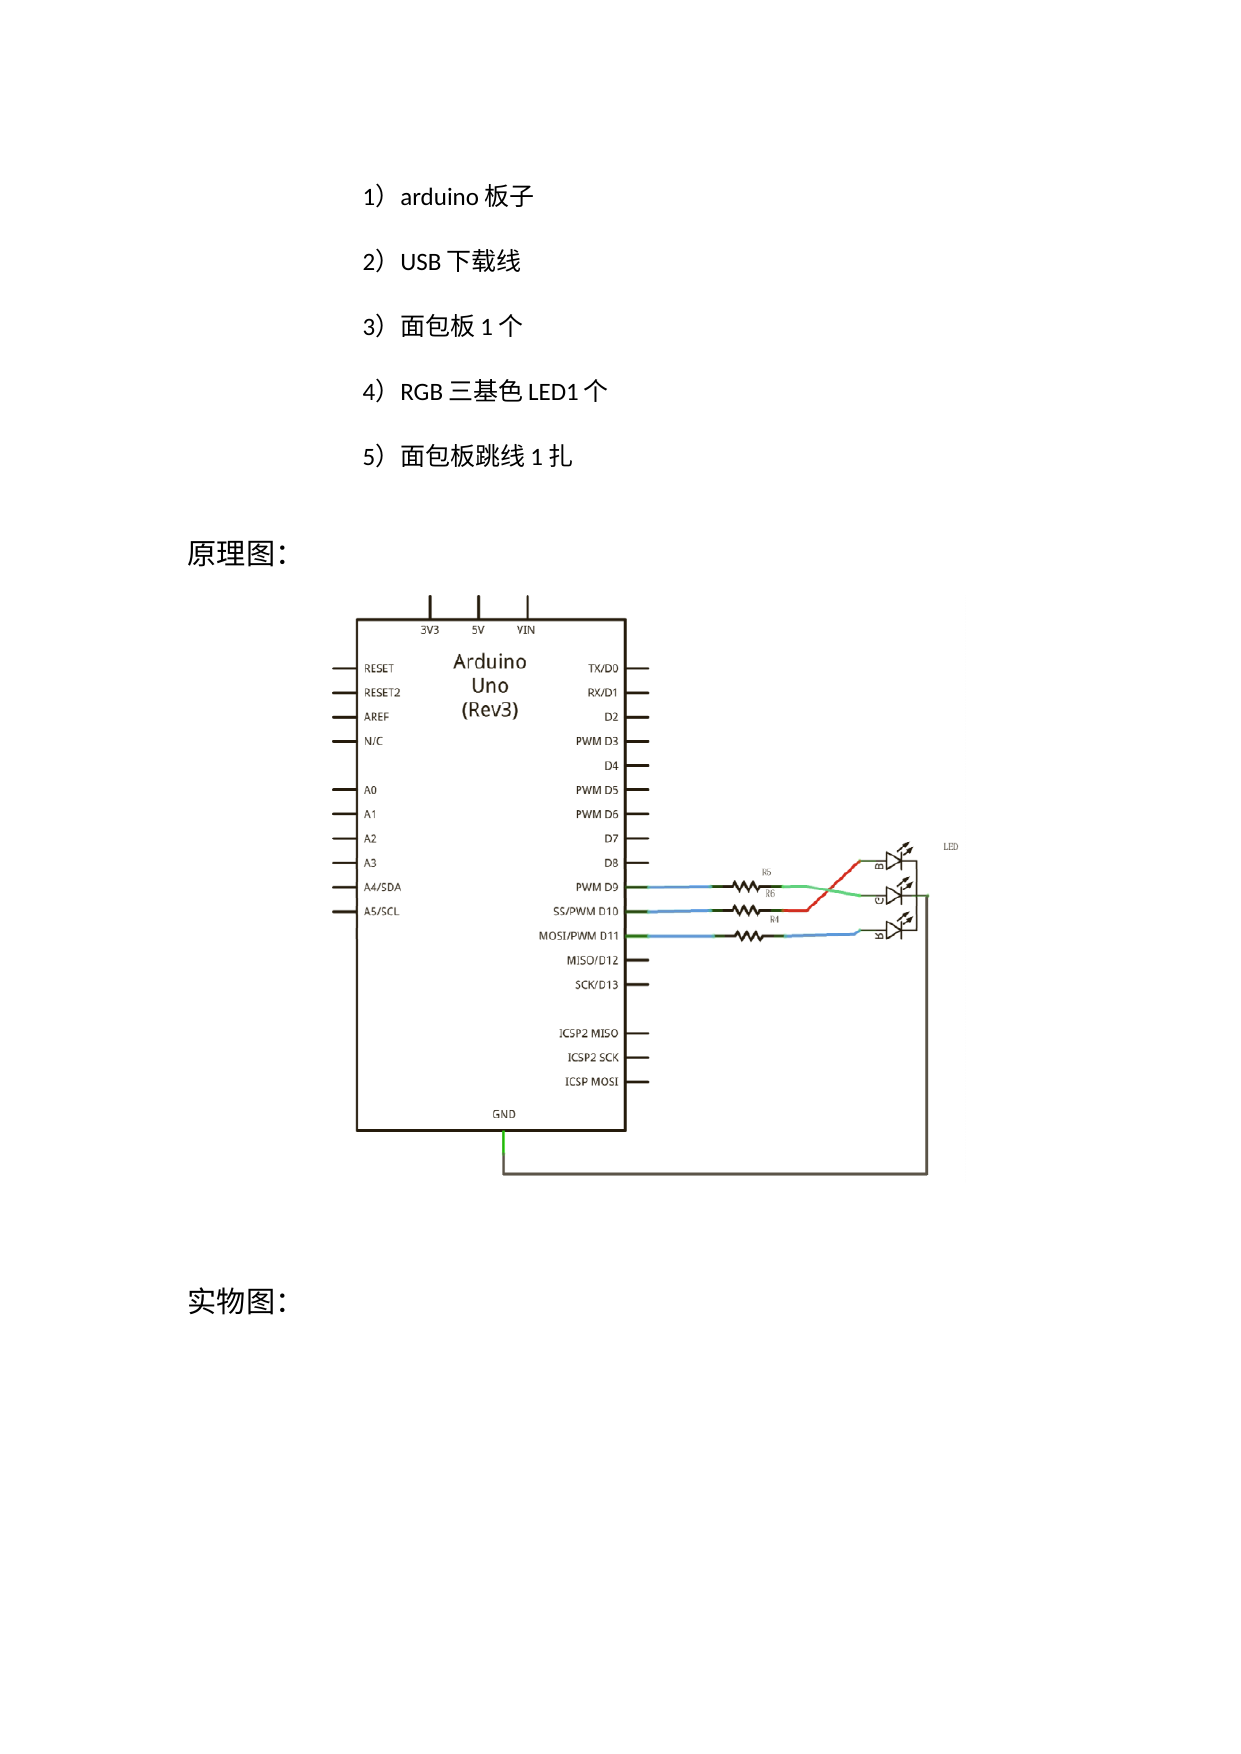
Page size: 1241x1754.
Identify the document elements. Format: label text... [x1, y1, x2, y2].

text 实物图： [187, 1267, 1053, 1332]
text 2）USB下载线 [319, 227, 1053, 292]
text 原理图： [187, 519, 1053, 584]
text 4）RGB三基色LED1个 [319, 357, 1053, 422]
text 5）面包板跳线1扎 [319, 422, 1053, 487]
text 3）面包板1个 [319, 292, 1053, 357]
text 1）arduino板子 [319, 162, 1053, 227]
picture [187, 584, 1005, 1194]
